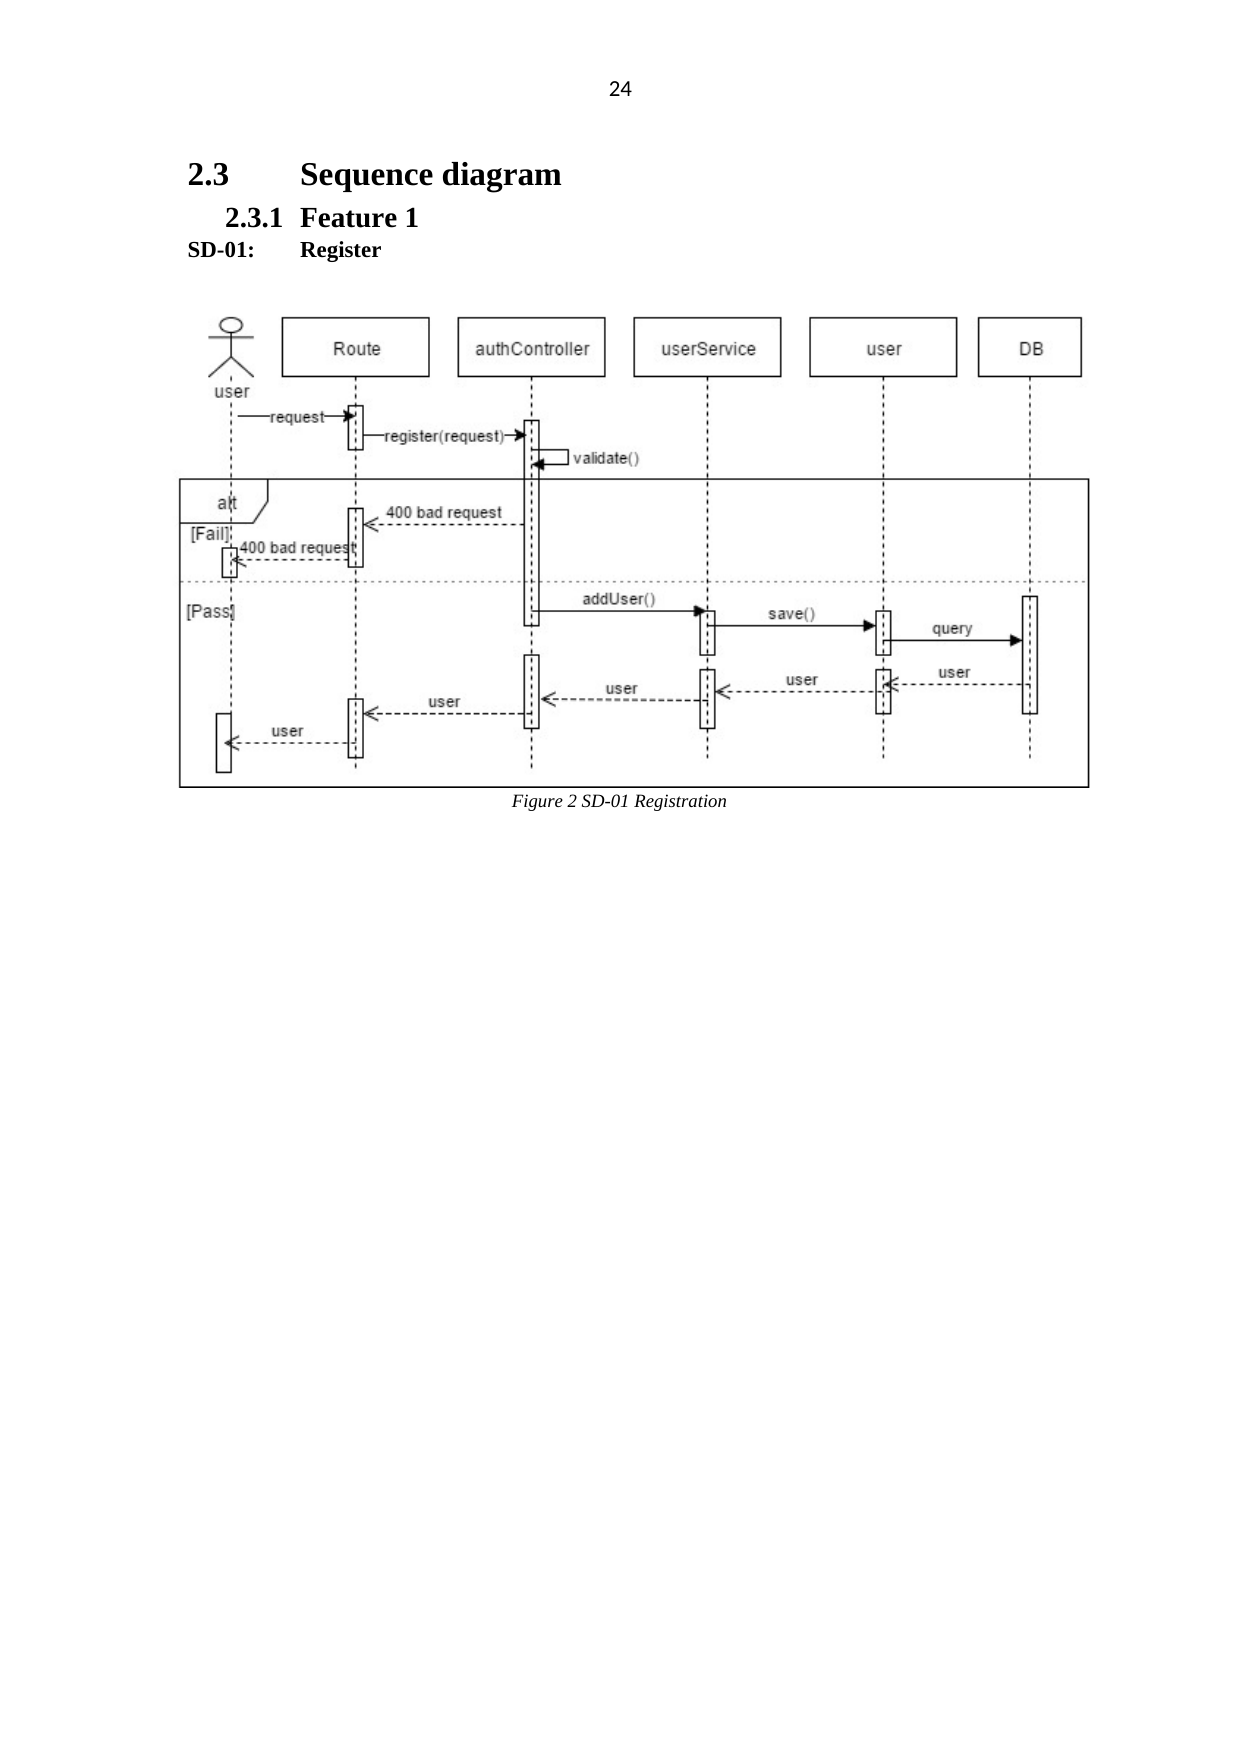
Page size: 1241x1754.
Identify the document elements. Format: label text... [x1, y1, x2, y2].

subtitle Sequence diagram [187, 154, 1090, 192]
subtitle 2.3.1 Feature 1 [150, 200, 1090, 233]
list Register [187, 236, 1090, 262]
picture [150, 292, 1091, 788]
text Figure 2 SD-01 Registration [150, 790, 1090, 812]
